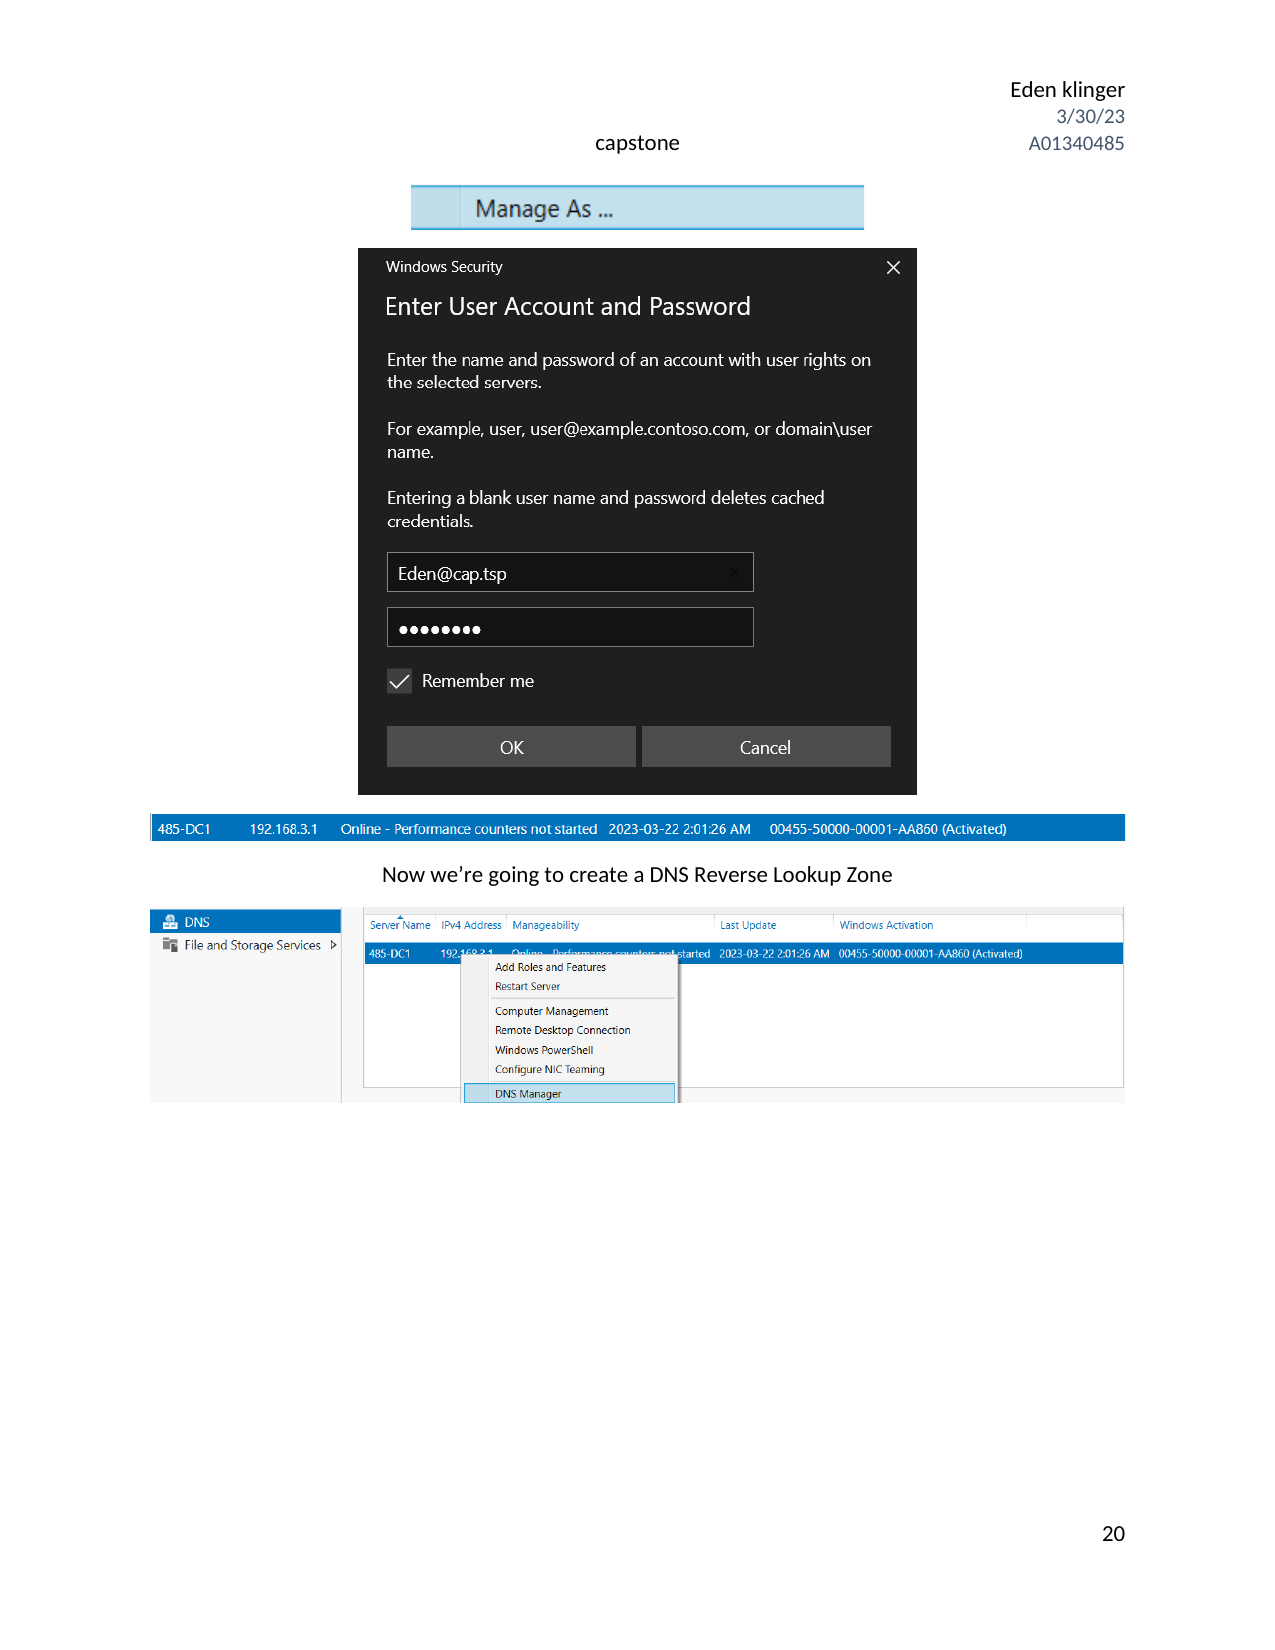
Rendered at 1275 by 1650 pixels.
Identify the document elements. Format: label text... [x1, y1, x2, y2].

picture [150, 907, 1125, 1103]
picture [150, 813, 1125, 841]
text Now we’re going to create a DNS Reverse Lookup Zone [150, 860, 1125, 888]
picture [358, 248, 917, 795]
picture [411, 184, 865, 230]
